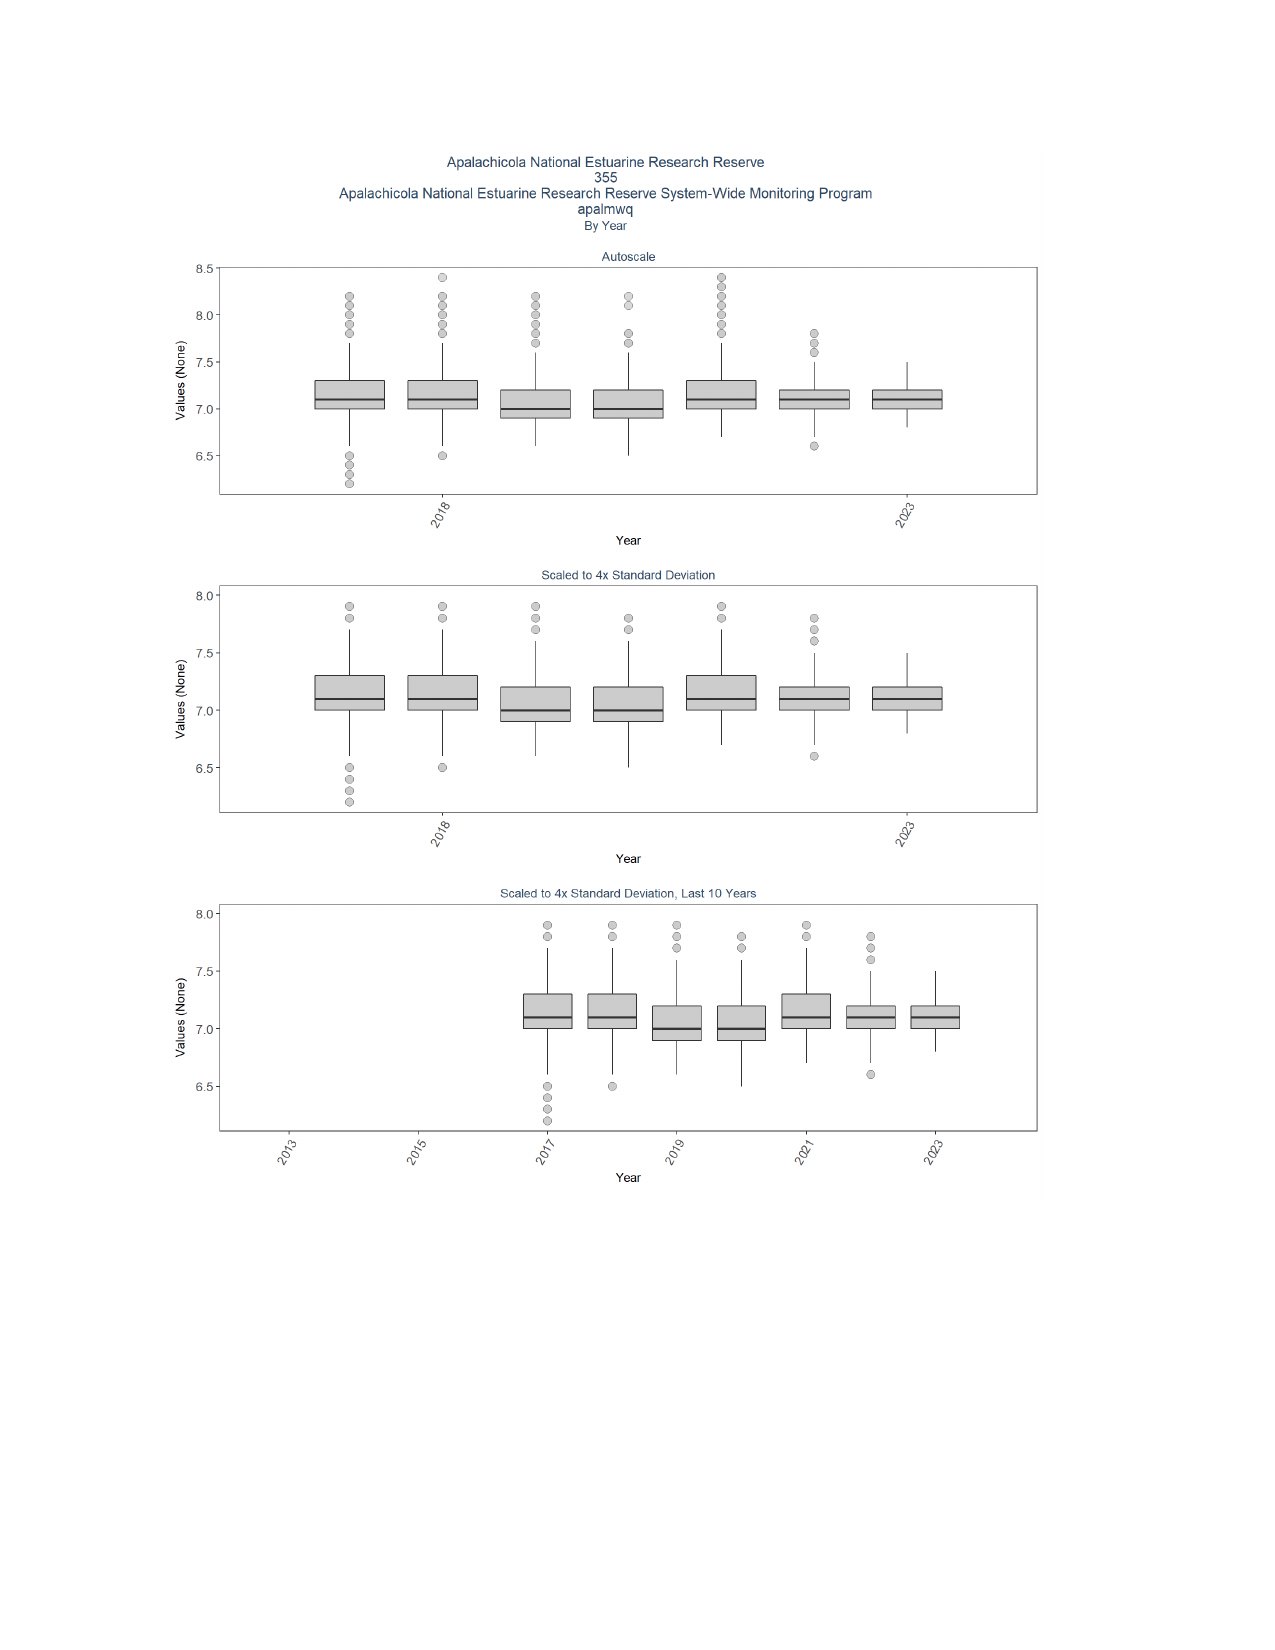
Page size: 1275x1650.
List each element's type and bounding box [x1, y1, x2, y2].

picture [168, 150, 1044, 1200]
